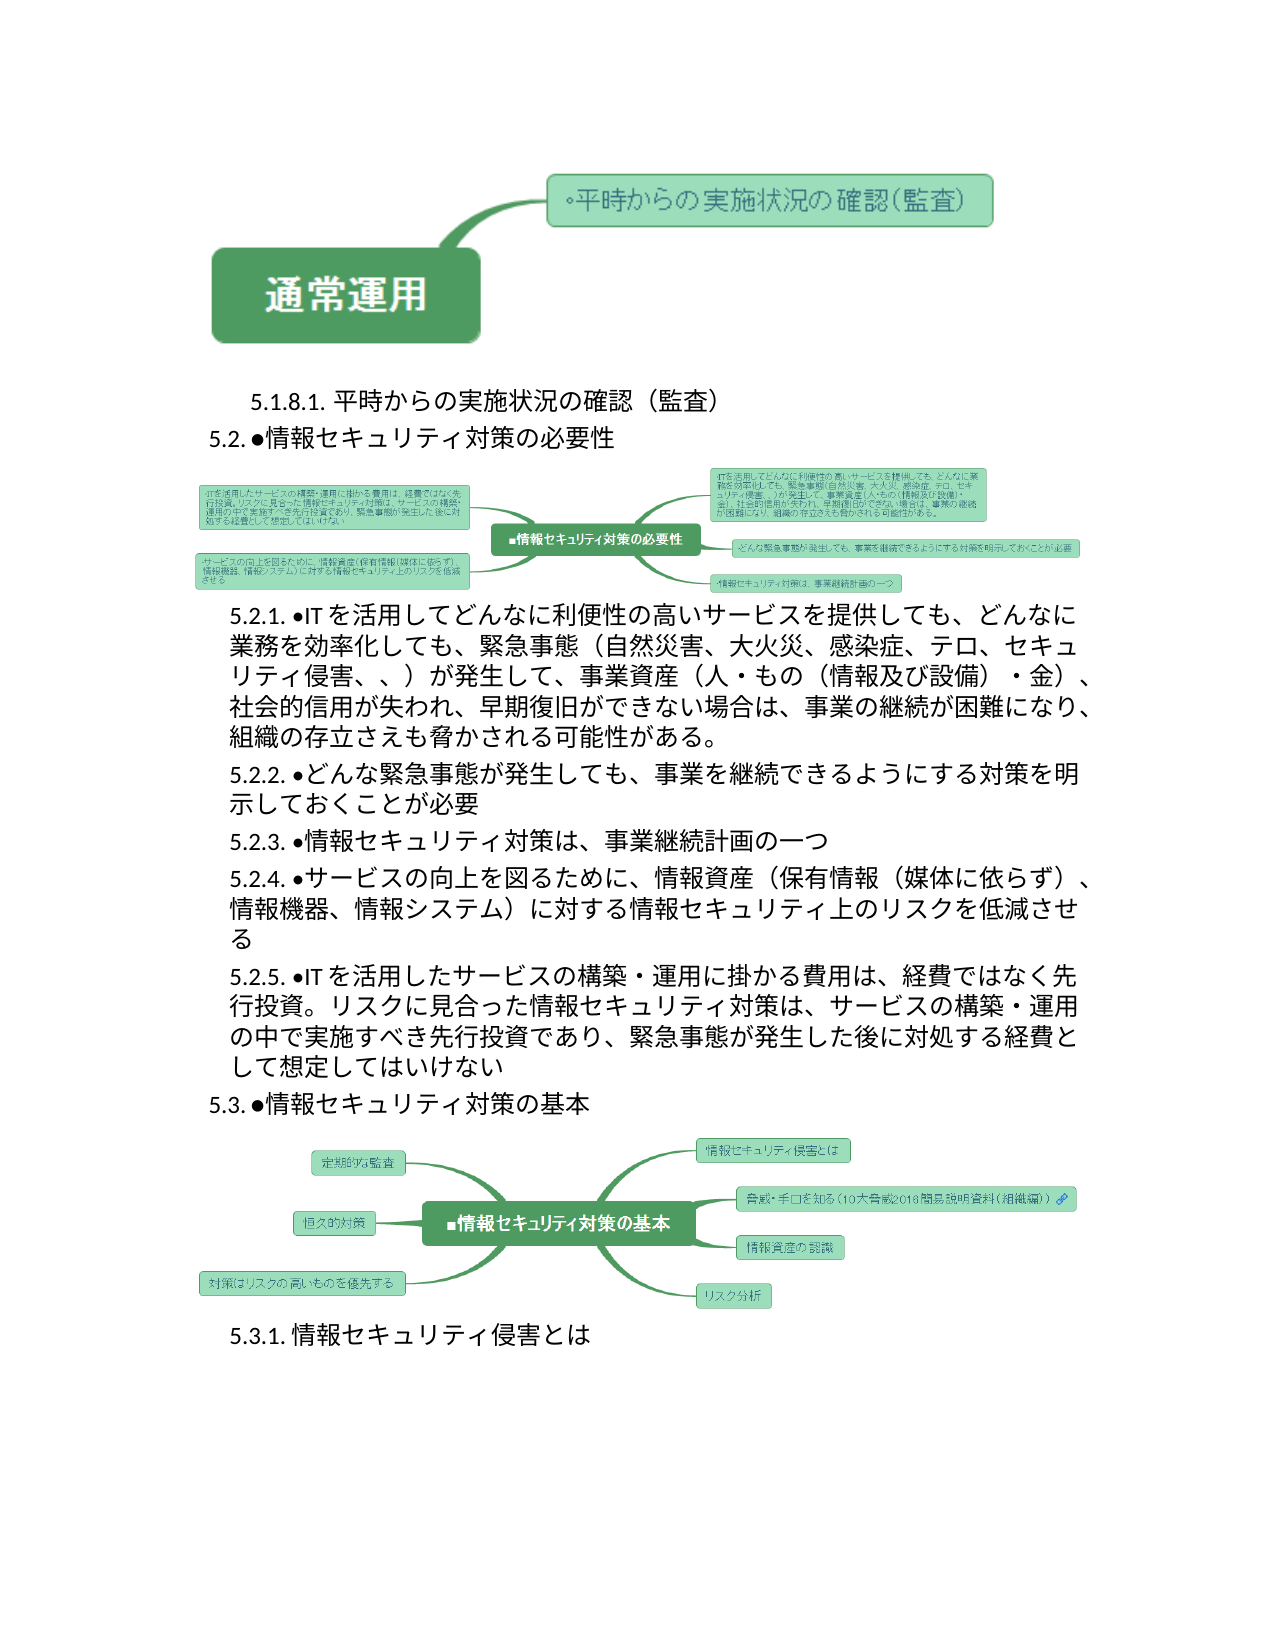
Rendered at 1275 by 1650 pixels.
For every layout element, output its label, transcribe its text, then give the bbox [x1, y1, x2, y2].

subtitle •ITを活用したサービスの構築・運用に掛かる費用は、経費ではなく先行投資。リスクに見合った情報セキュリティ対策は、サービスの構築・運用の中で実施すべき先行投資であり、緊急事態が発生した後に対処する経費として想定してはいけない [229, 961, 1087, 1083]
subtitle •どんな緊急事態が発生しても、事業を継続できるようにする対策を明示しておくことが必要 [229, 759, 1087, 820]
subtitle •ITを活用してどんなに利便性の高いサービスを提供しても、どんなに業務を効率化しても、緊急事態（自然災害、大火災、感染症、テロ、セキュリティ侵害、、）が発生して、事業資産（人・もの（情報及び設備）・金）、社会的信用が失われ、早期復旧ができない場合は、事業の継続が困難になり、組織の存立さえも脅かされる可能性がある。 [229, 601, 1087, 753]
subtitle ●情報セキュリティ対策の必要性 [208, 423, 1087, 453]
picture [187, 1126, 1088, 1320]
picture [187, 149, 1019, 386]
subtitle 情報セキュリティ侵害とは [229, 1320, 1087, 1351]
picture [187, 459, 1088, 601]
subtitle •情報セキュリティ対策は、事業継続計画の一つ [229, 826, 1087, 857]
subtitle •サービスの向上を図るために、情報資産（保有情報（媒体に依らず）、情報機器、情報システム）に対する情報セキュリティ上のリスクを低減させる [229, 863, 1087, 955]
subtitle ●情報セキュリティ対策の基本 [208, 1089, 1087, 1120]
subtitle 平時からの実施状況の確認（監査） [250, 386, 1087, 417]
